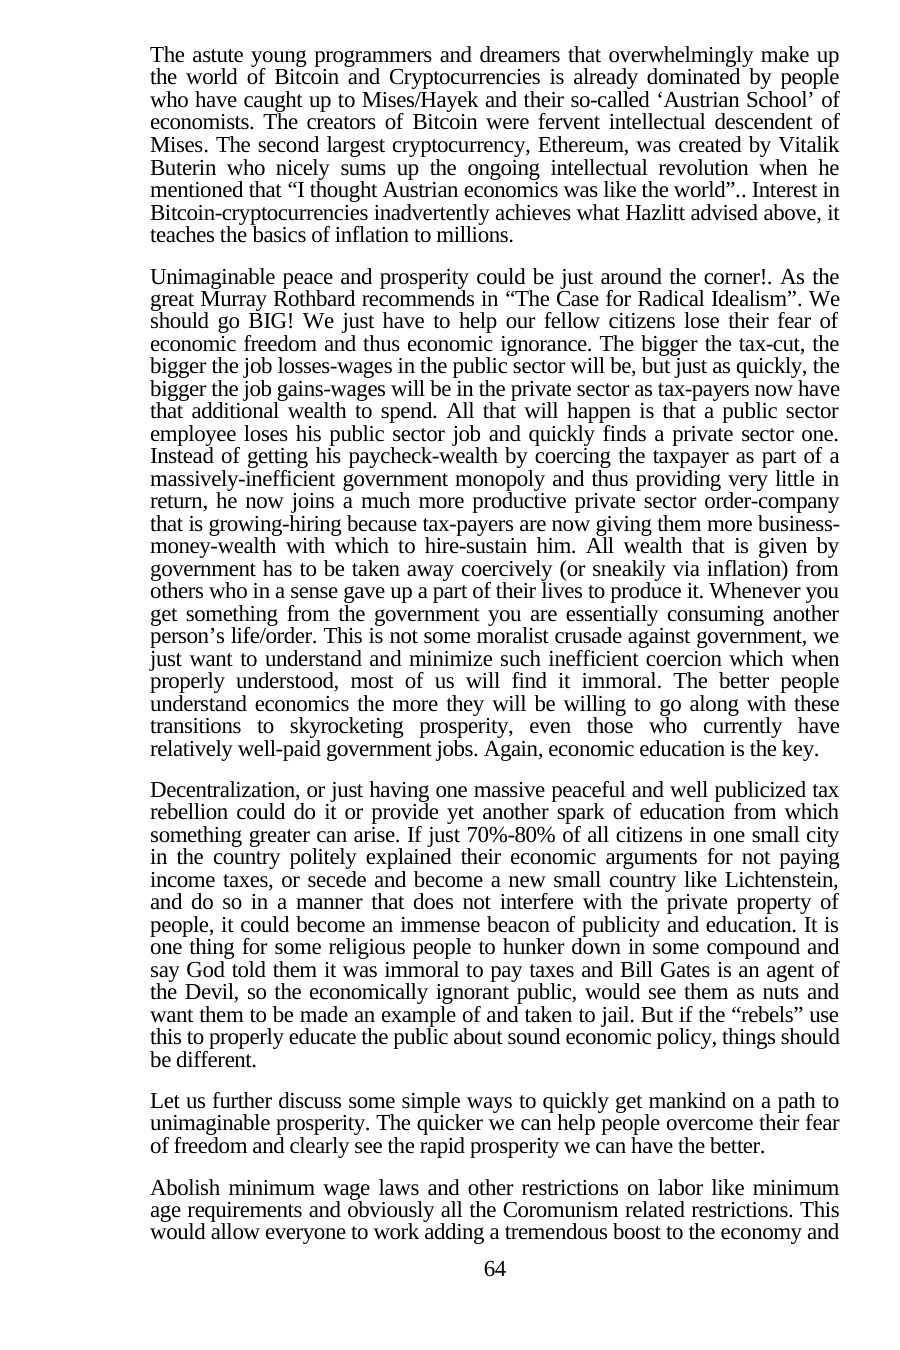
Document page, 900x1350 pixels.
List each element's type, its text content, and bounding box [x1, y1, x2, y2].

text Let us further discuss some simple ways to quickly get mankind on a path to unimaginable prosperity. The quicker we can help people overcome their fear of freedom and clearly see the rapid prosperity we can have the better. [150, 1091, 840, 1158]
text Unimaginable peace and prosperity could be just around the corner!. As the great Murray Rothbard recommends in “The Case for Radical Idealism”. We should go BIG! We just have to help our fellow citizens lose their fear of economic freedom and thus economic ignorance. The bigger the tax-cut, the bigger the job losses-wages in the public sector will be, but just as quickly, the bigger the job gains-wages will be in the private sector as tax-payers now have that additional wealth to spend. All that will happen is that a public sector employee loses his public sector job and quickly finds a private sector one. Instead of getting his paycheck-wealth by coercing the taxpayer as part of a massively-inefficient government monopoly and thus providing very little in return, he now joins a much more productive private sector order-company that is growing-hiring because tax-payers are now giving them more business-money-wealth with which to hire-sustain him. All wealth that is given by government has to be taken away coercively (or sneakily via inflation) from others who in a sense gave up a part of their lives to produce it. Whenever you get something from the government you are essentially consuming another person’s life/order. This is not some moralist crusade against government, we just want to understand and minimize such inefficient coercion which when properly understood, most of us will find it immoral. The better people understand economics the more they will be willing to go along with these transitions to skyrocketing prosperity, even those who currently have relatively well-paid government jobs. Again, economic education is the key. [150, 266, 840, 761]
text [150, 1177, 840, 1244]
text The astute young programmers and dreamers that overwhelmingly make up the world of Bitcoin and Cryptocurrencies is already dominated by people who have caught up to Mises/Hayek and their so-called ‘Austrian School’ of economists. The creators of Bitcoin were fervent intellectual descendent of Mises. The second largest cryptocurrency, Ethereum, was created by Vitalik Buterin who nicely sums up the ongoing intellectual revolution when he mentioned that “I thought Austrian economics was like the world”.. Interest in Bitcoin-cryptocurrencies inadvertently achieves what Hazlitt advised above, it teaches the basics of inflation to millions. [150, 45, 840, 247]
text Decentralization, or just having one massive peaceful and well publicized tax rebellion could do it or provide yet another spark of education from which something greater can arise. If just 70%-80% of all citizens in one small city in the country politely explained their economic arguments for not paying income taxes, or secede and become a new small country like Lichtenstein, and do so in a manner that does not interfere with the private property of people, it could become an immense beacon of publicity and education. It is one thing for some religious people to hunker down in some compound and say God told them it was immoral to pay taxes and Bill Gates is an agent of the Devil, so the economically ignorant public, would see them as nuts and want them to be made an example of and taken to jail. But if the “rebels” use this to properly educate the public about sound economic policy, things should be different. [150, 780, 840, 1072]
